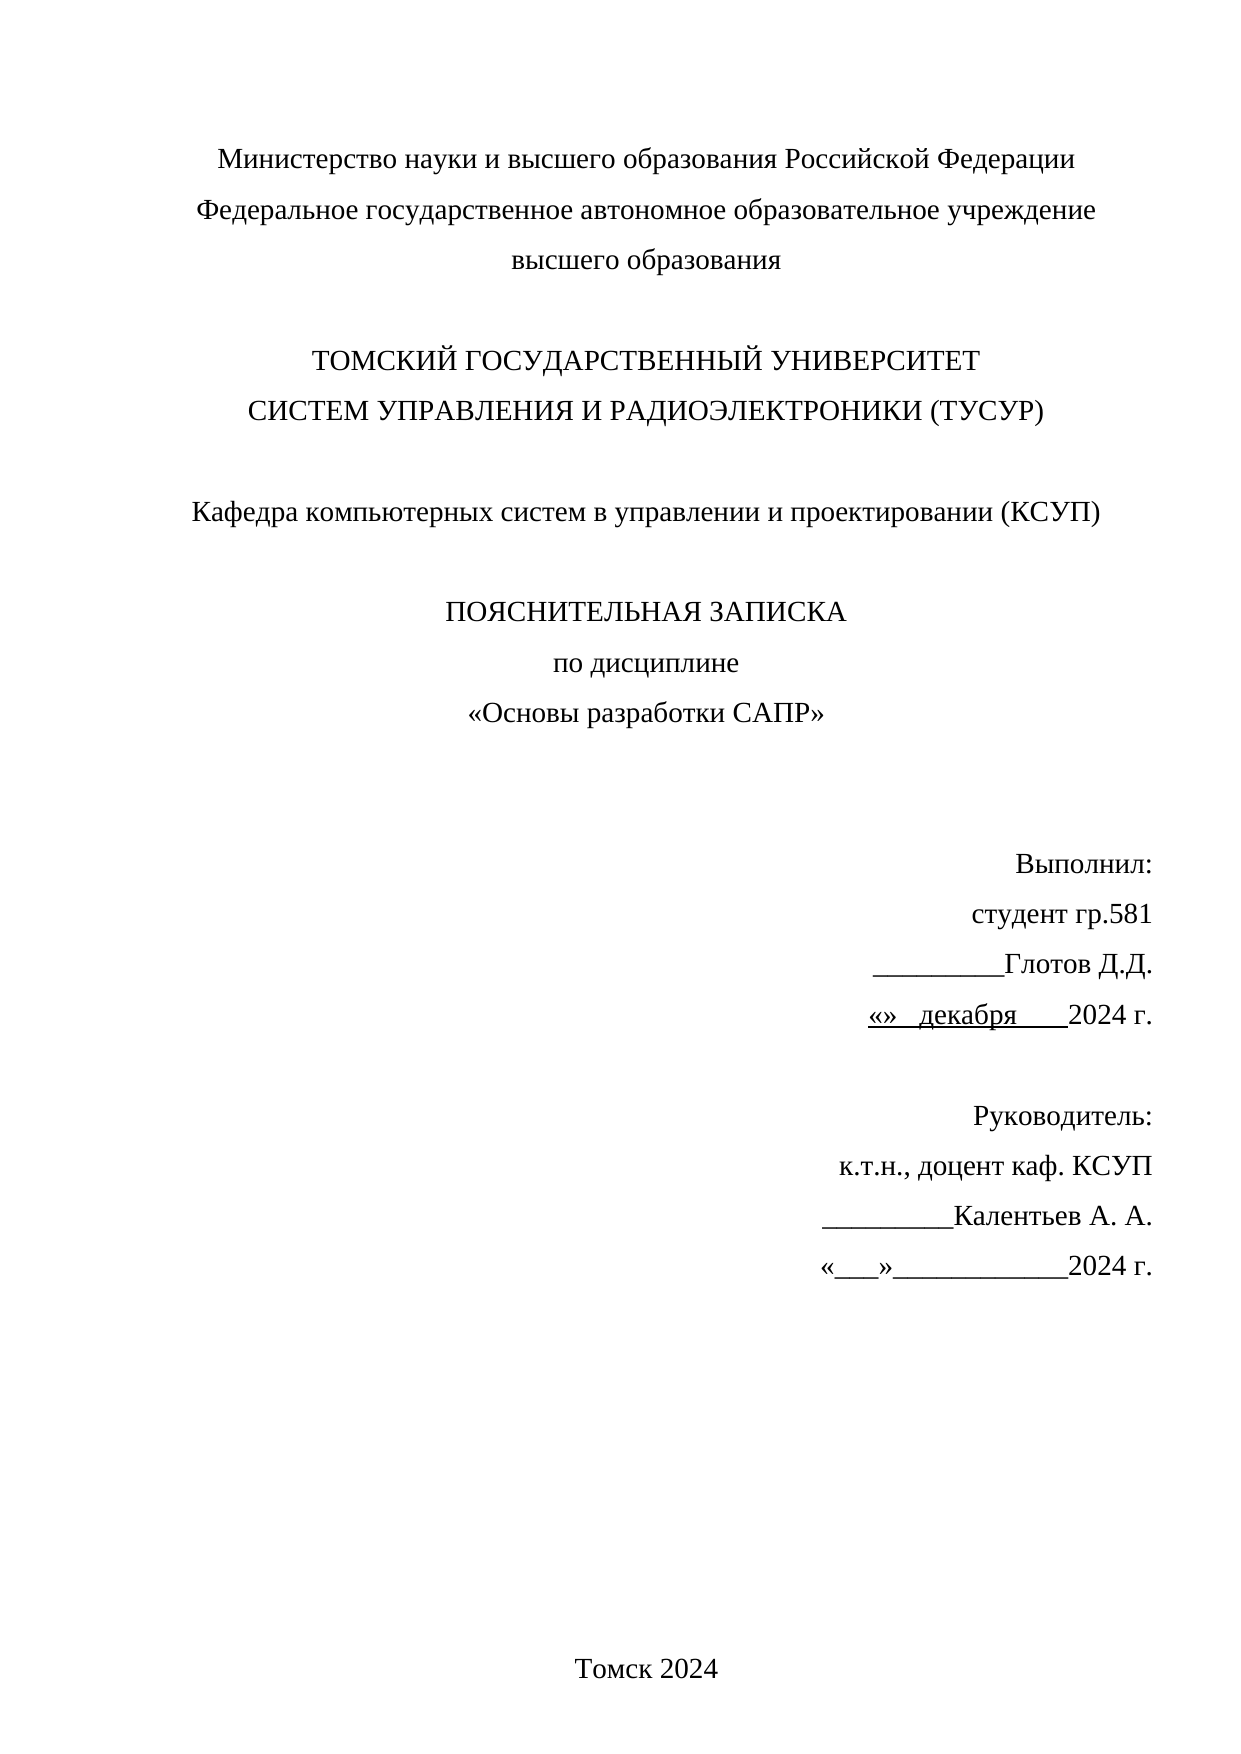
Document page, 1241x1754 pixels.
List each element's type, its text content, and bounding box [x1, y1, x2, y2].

text Министерство науки и высшего образования Российской Федерации [139, 142, 1153, 175]
text по дисциплине [139, 645, 1153, 678]
text студент гр.581 [139, 896, 1153, 930]
text «Основы разработки САПР» [139, 695, 1153, 729]
text Выполнил: [139, 846, 1153, 879]
text _________Глотов Д.Д. [139, 947, 1153, 980]
text «___»____________2024 г. [139, 1248, 1153, 1282]
text ПОЯСНИТЕЛЬНАЯ ЗАПИСКА [139, 594, 1153, 628]
text к.т.н., доцент каф. КСУП [139, 1148, 1153, 1181]
text _________Калентьев А. А. [139, 1198, 1153, 1232]
text «» декабря 2024 г. [139, 997, 1153, 1031]
text ТОМСКИЙ ГОСУДАРСТВЕННЫЙ УНИВЕРСИТЕТ СИСТЕМ УПРАВЛЕНИЯ И РАДИОЭЛЕКТРОНИКИ (ТУСУР) [139, 343, 1153, 427]
text Томск 2024 [139, 1601, 1153, 1684]
text Кафедра компьютерных систем в управлении и проектировании (КСУП) [139, 494, 1153, 527]
text Руководитель: [139, 1098, 1153, 1131]
text Федеральное государственное автономное образовательное учреждение высшего образования [139, 192, 1153, 276]
